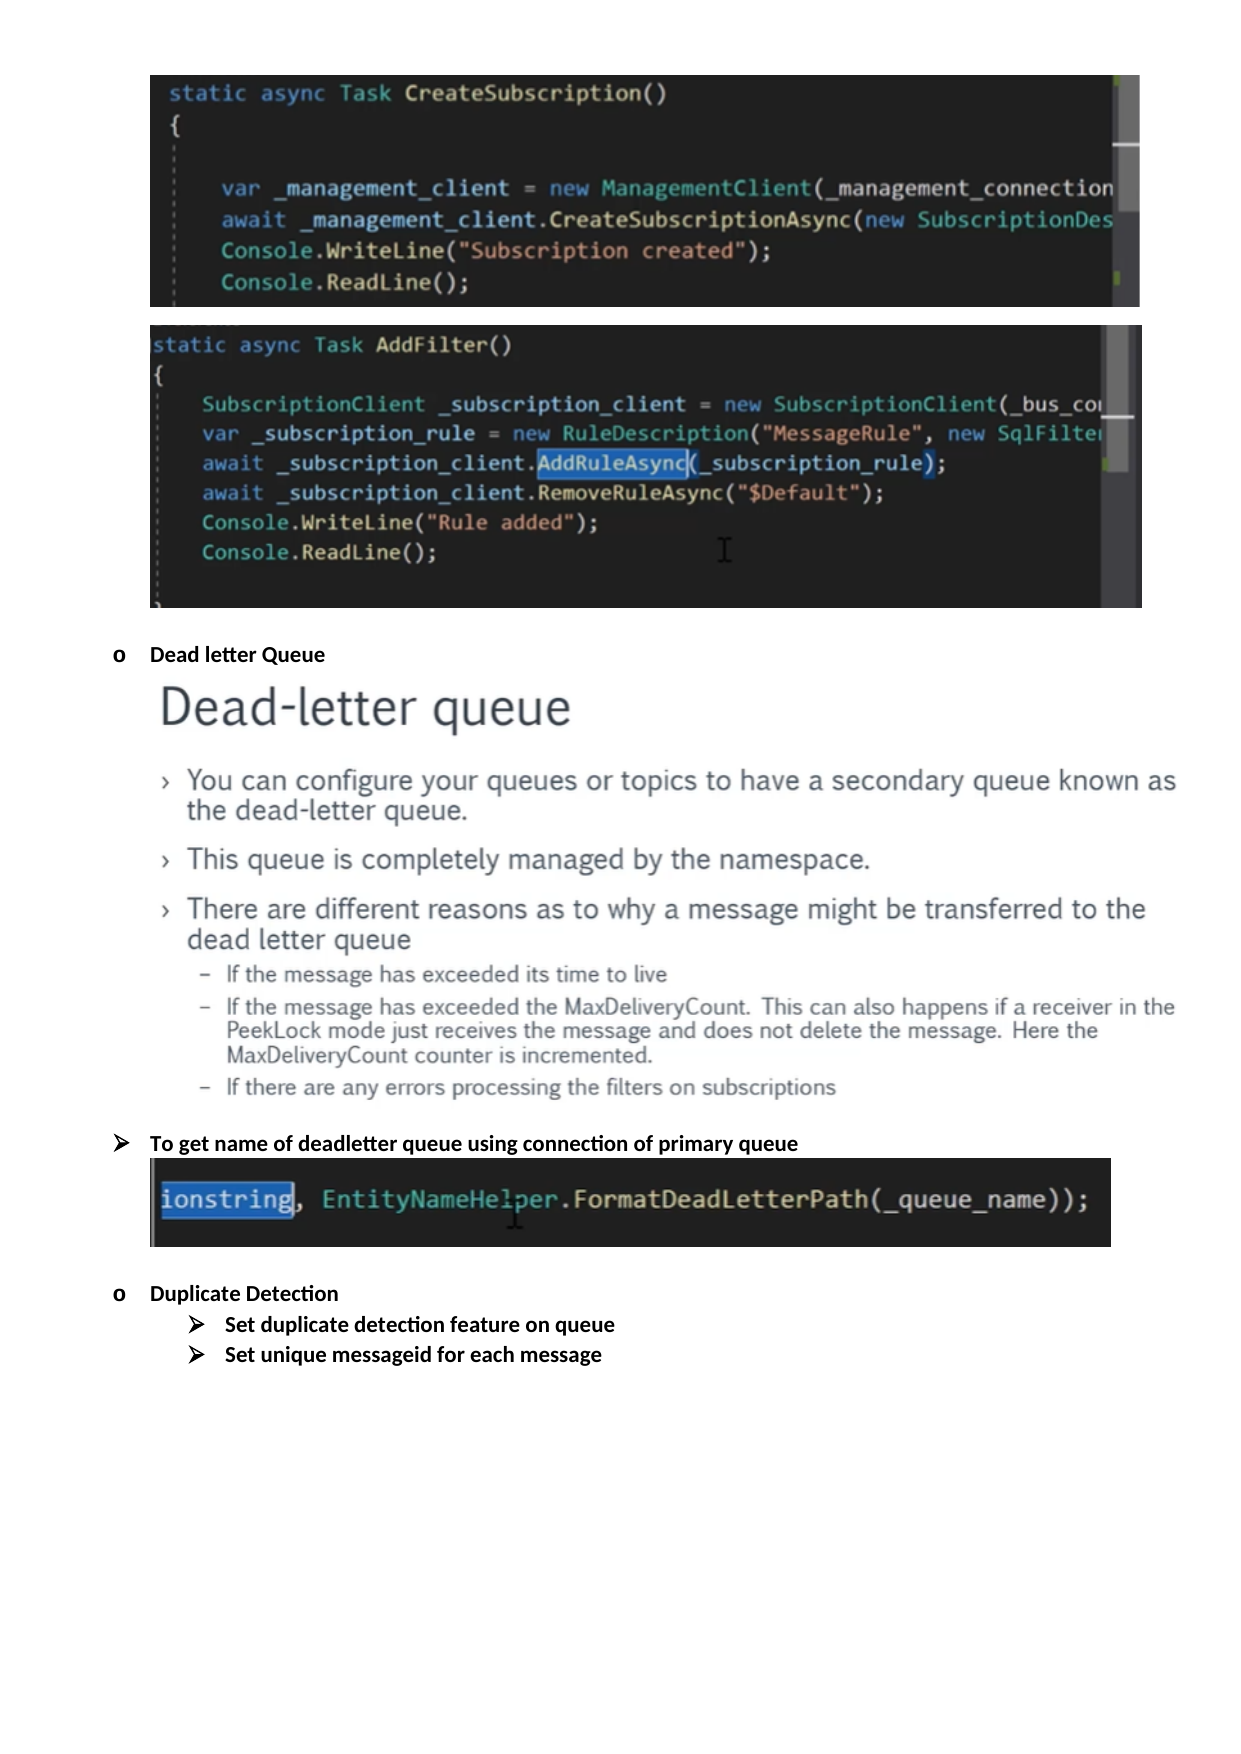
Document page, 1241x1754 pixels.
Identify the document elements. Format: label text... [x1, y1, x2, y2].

list Set unique messageid for each message [187, 1340, 1165, 1368]
list To get name of deadletter queue using connection of primary queue [112, 1129, 1165, 1157]
list Duplicate Detection [112, 1279, 1165, 1308]
picture [150, 75, 1140, 307]
list Set duplicate detection feature on queue [187, 1310, 1165, 1338]
picture [150, 671, 1196, 1127]
list Dead letter Queue [112, 640, 1165, 669]
picture [150, 1158, 1111, 1247]
picture [150, 325, 1142, 608]
